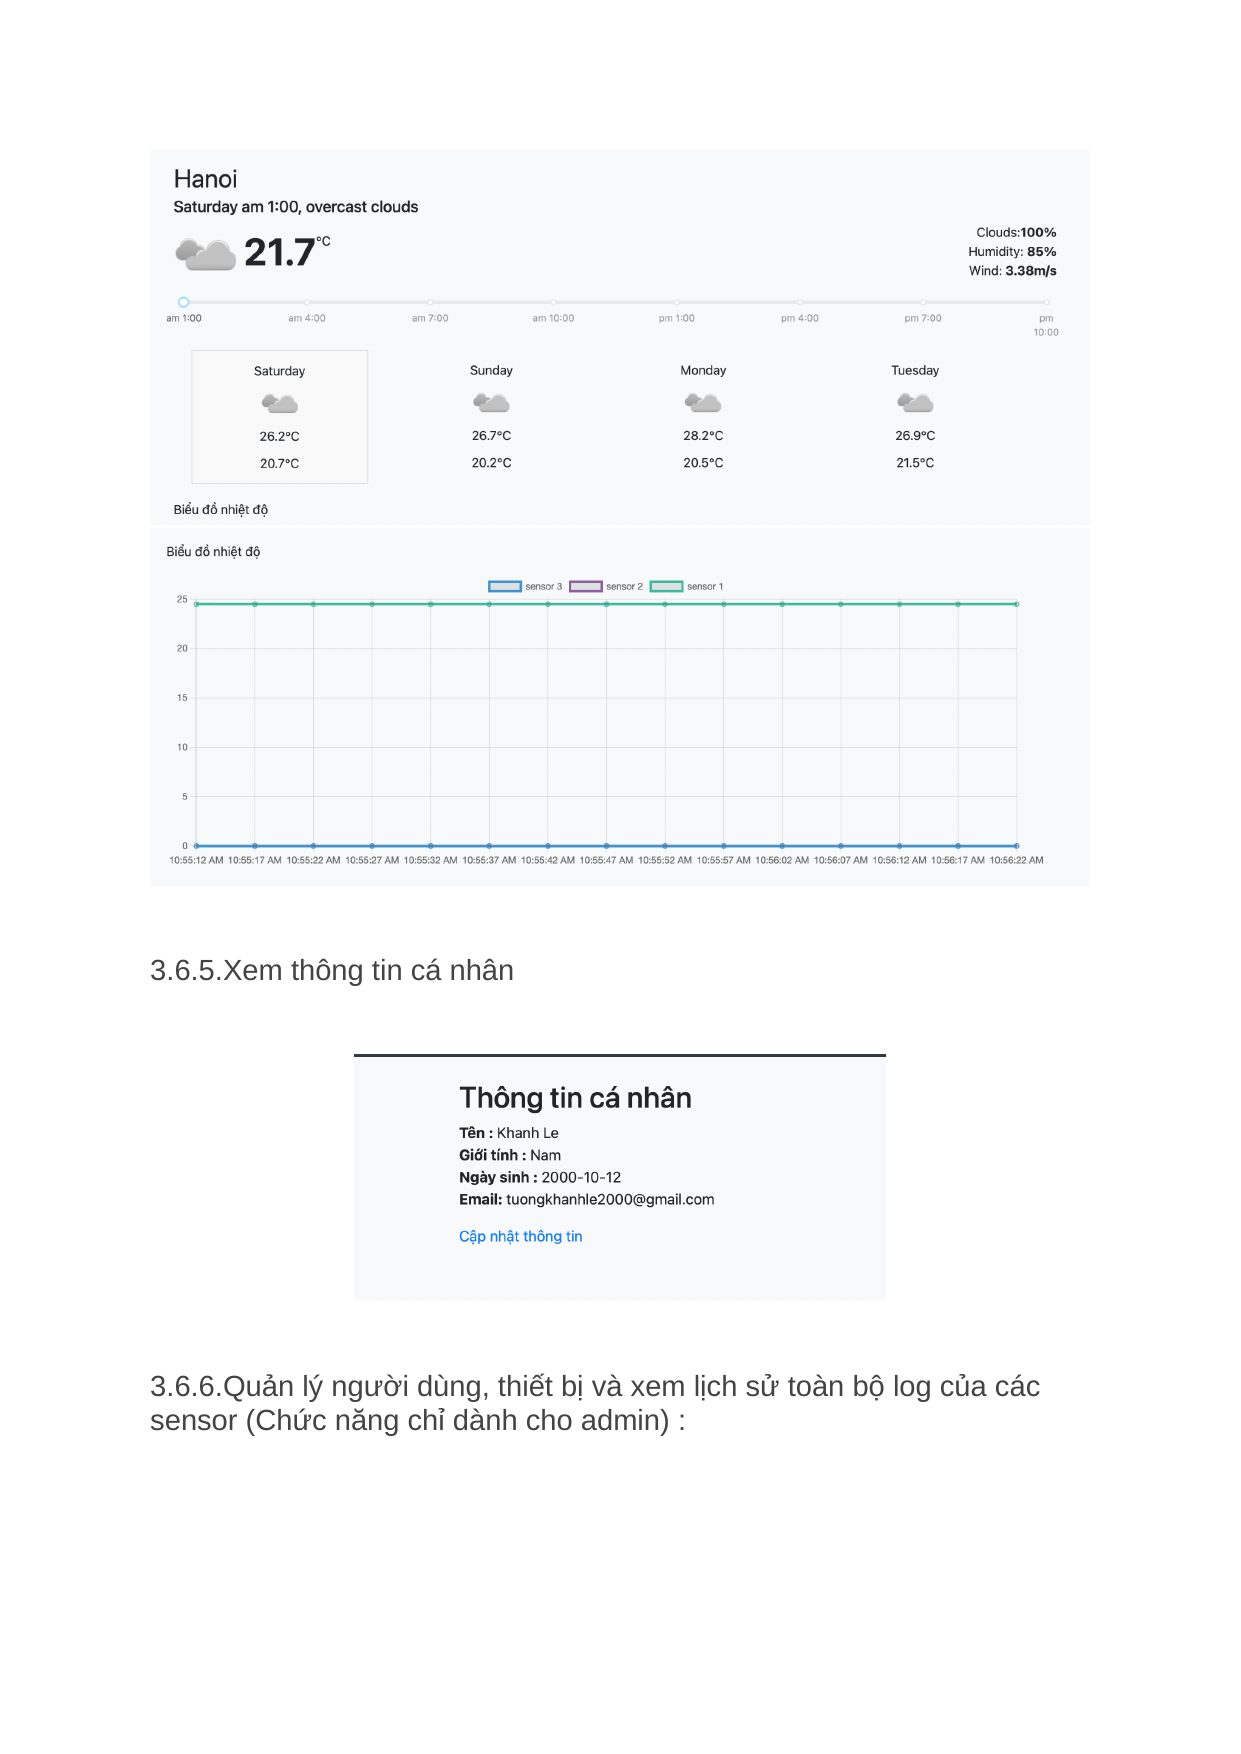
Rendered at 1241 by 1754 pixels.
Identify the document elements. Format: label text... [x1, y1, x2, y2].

picture [150, 528, 1091, 886]
subtitle 3.6.6.Quản lý người dùng, thiết bị và xem lịch sử toàn bộ log của các sensor (Chức năng chỉ dành cho admin) : [150, 1369, 1090, 1436]
picture [150, 150, 1091, 525]
picture [354, 1054, 887, 1302]
subtitle 3.6.5.Xem thông tin cá nhân [150, 952, 1090, 986]
